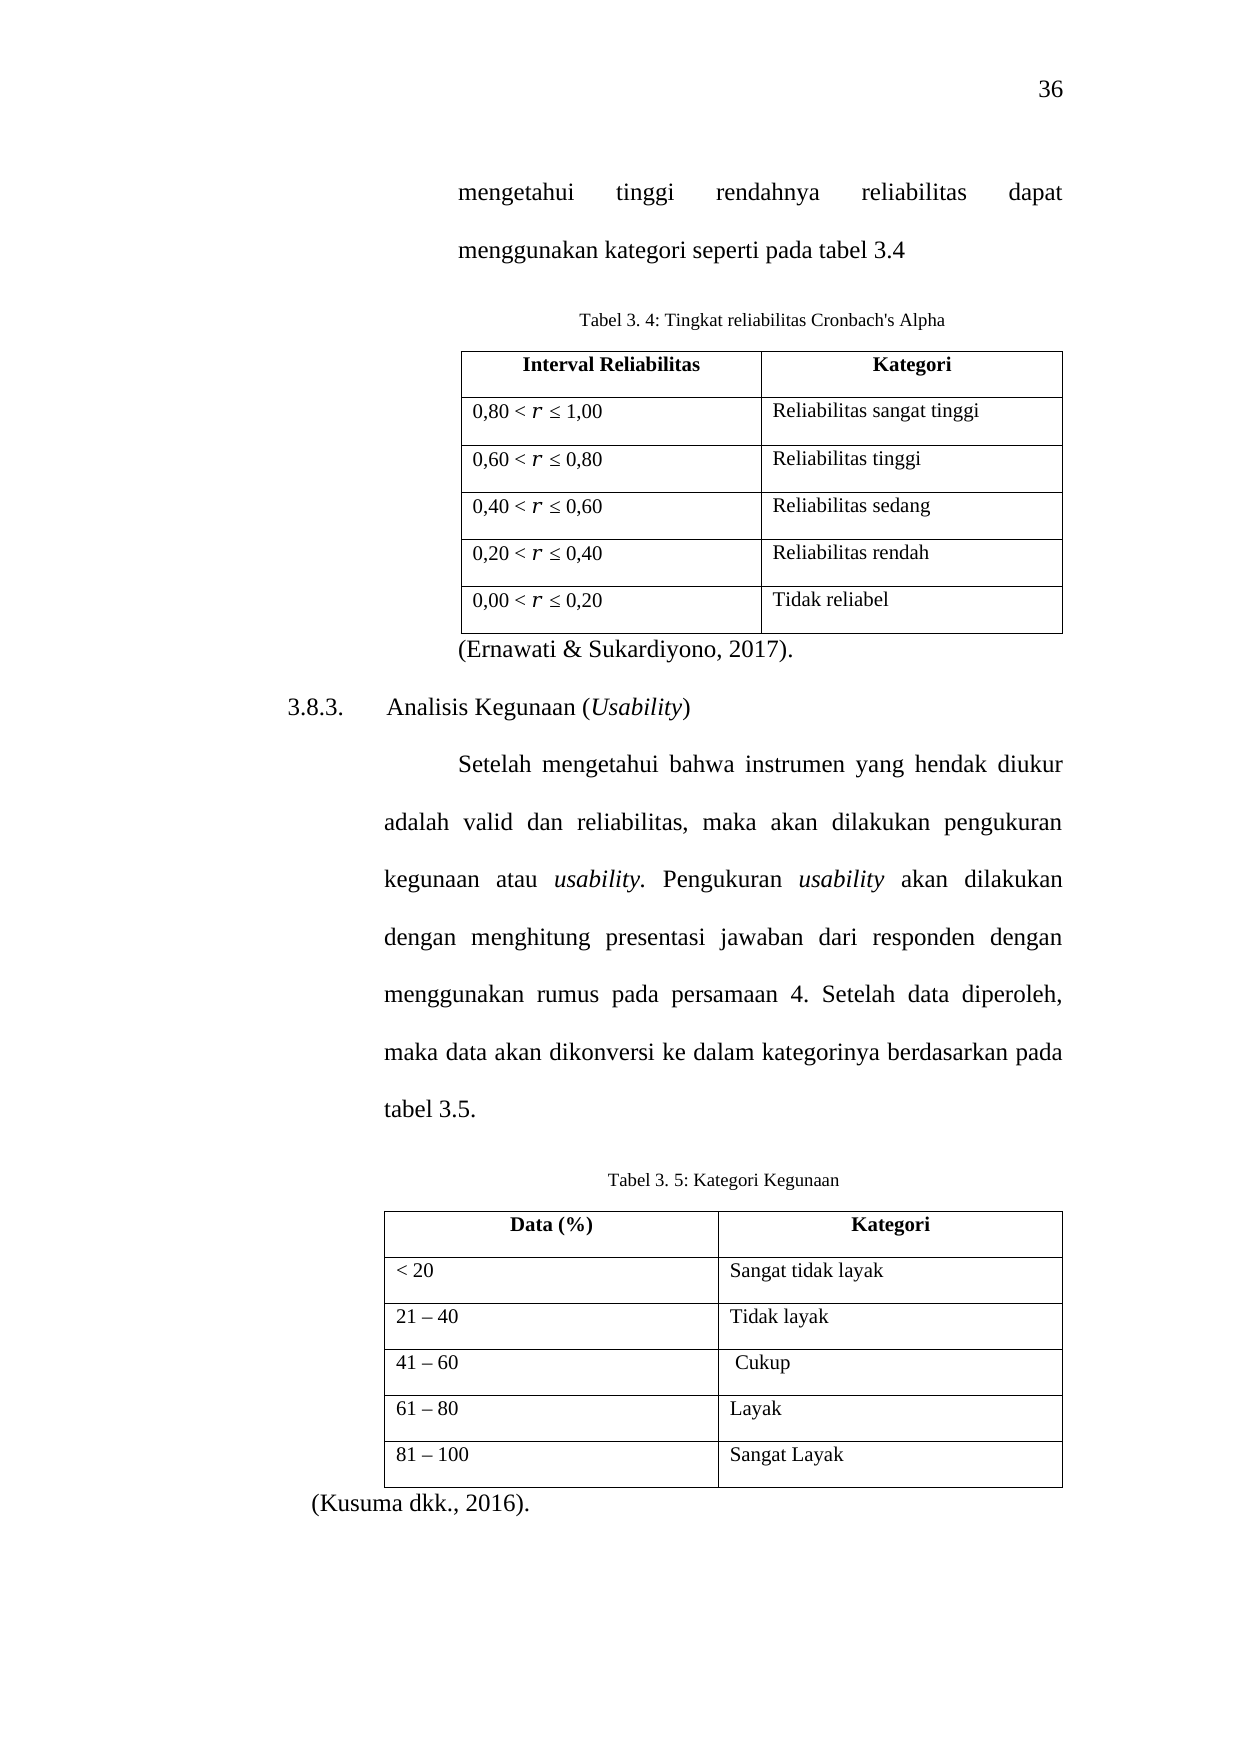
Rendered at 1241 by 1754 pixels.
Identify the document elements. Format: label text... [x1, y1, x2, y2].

table_cell Tidak reliabel [762, 587, 1062, 633]
text Tabel 3. 5: Kategori Kegunaan [384, 1168, 1063, 1190]
table_cell 41 – 60 [385, 1350, 718, 1395]
table_cell 0,20 < 𝑟 ≤ 0,40 [462, 540, 761, 586]
table_cell Reliabilitas sangat tinggi [762, 398, 1062, 444]
table_cell < 20 [385, 1258, 718, 1303]
list Analisis Kegunaan (Usability) [287, 692, 1063, 721]
table_cell Reliabilitas rendah [762, 540, 1062, 586]
table_header Kategori [719, 1212, 1062, 1257]
list . [384, 634, 1063, 663]
table_cell 0,60 < 𝑟 ≤ 0,80 [462, 446, 761, 492]
text Tabel 3. 4: Tingkat reliabilitas Cronbach's Alpha [461, 309, 1063, 330]
table_cell Sangat Layak [719, 1442, 1062, 1487]
table_cell Reliabilitas tinggi [762, 446, 1062, 492]
table_cell Layak [719, 1396, 1062, 1441]
table_cell 81 – 100 [385, 1442, 718, 1487]
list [458, 177, 1063, 263]
table_cell 0,80 < 𝑟 ≤ 1,00 [462, 398, 761, 444]
table_cell Reliabilitas sedang [762, 493, 1062, 539]
table_cell Tidak layak [719, 1304, 1062, 1349]
table_header Data (%) [385, 1212, 718, 1257]
text . [236, 1488, 1063, 1517]
table_cell 0,00 < 𝑟 ≤ 0,20 [462, 587, 761, 633]
table_cell 21 – 40 [385, 1304, 718, 1349]
table_header Kategori [762, 352, 1062, 397]
table_cell 0,40 < 𝑟 ≤ 0,60 [462, 493, 761, 539]
table_cell Sangat tidak layak [719, 1258, 1062, 1303]
table_cell Cukup [719, 1350, 1062, 1395]
list Setelah mengetahui bahwa instrumen yang hendak diukur adalah valid dan reliabilitas, maka akan dilakukan pengukuran kegunaan atau usability. Pengukuran usability akan dilakukan dengan menghitung presentasi jawaban dari responden dengan menggunakan rumus pada persamaan 4. Setelah data diperoleh, maka data akan dikonversi ke dalam kategorinya berdasarkan pada tabel 3.5. [384, 749, 1063, 1123]
table_cell 61 – 80 [385, 1396, 718, 1441]
table_header Interval Reliabilitas [462, 352, 761, 397]
